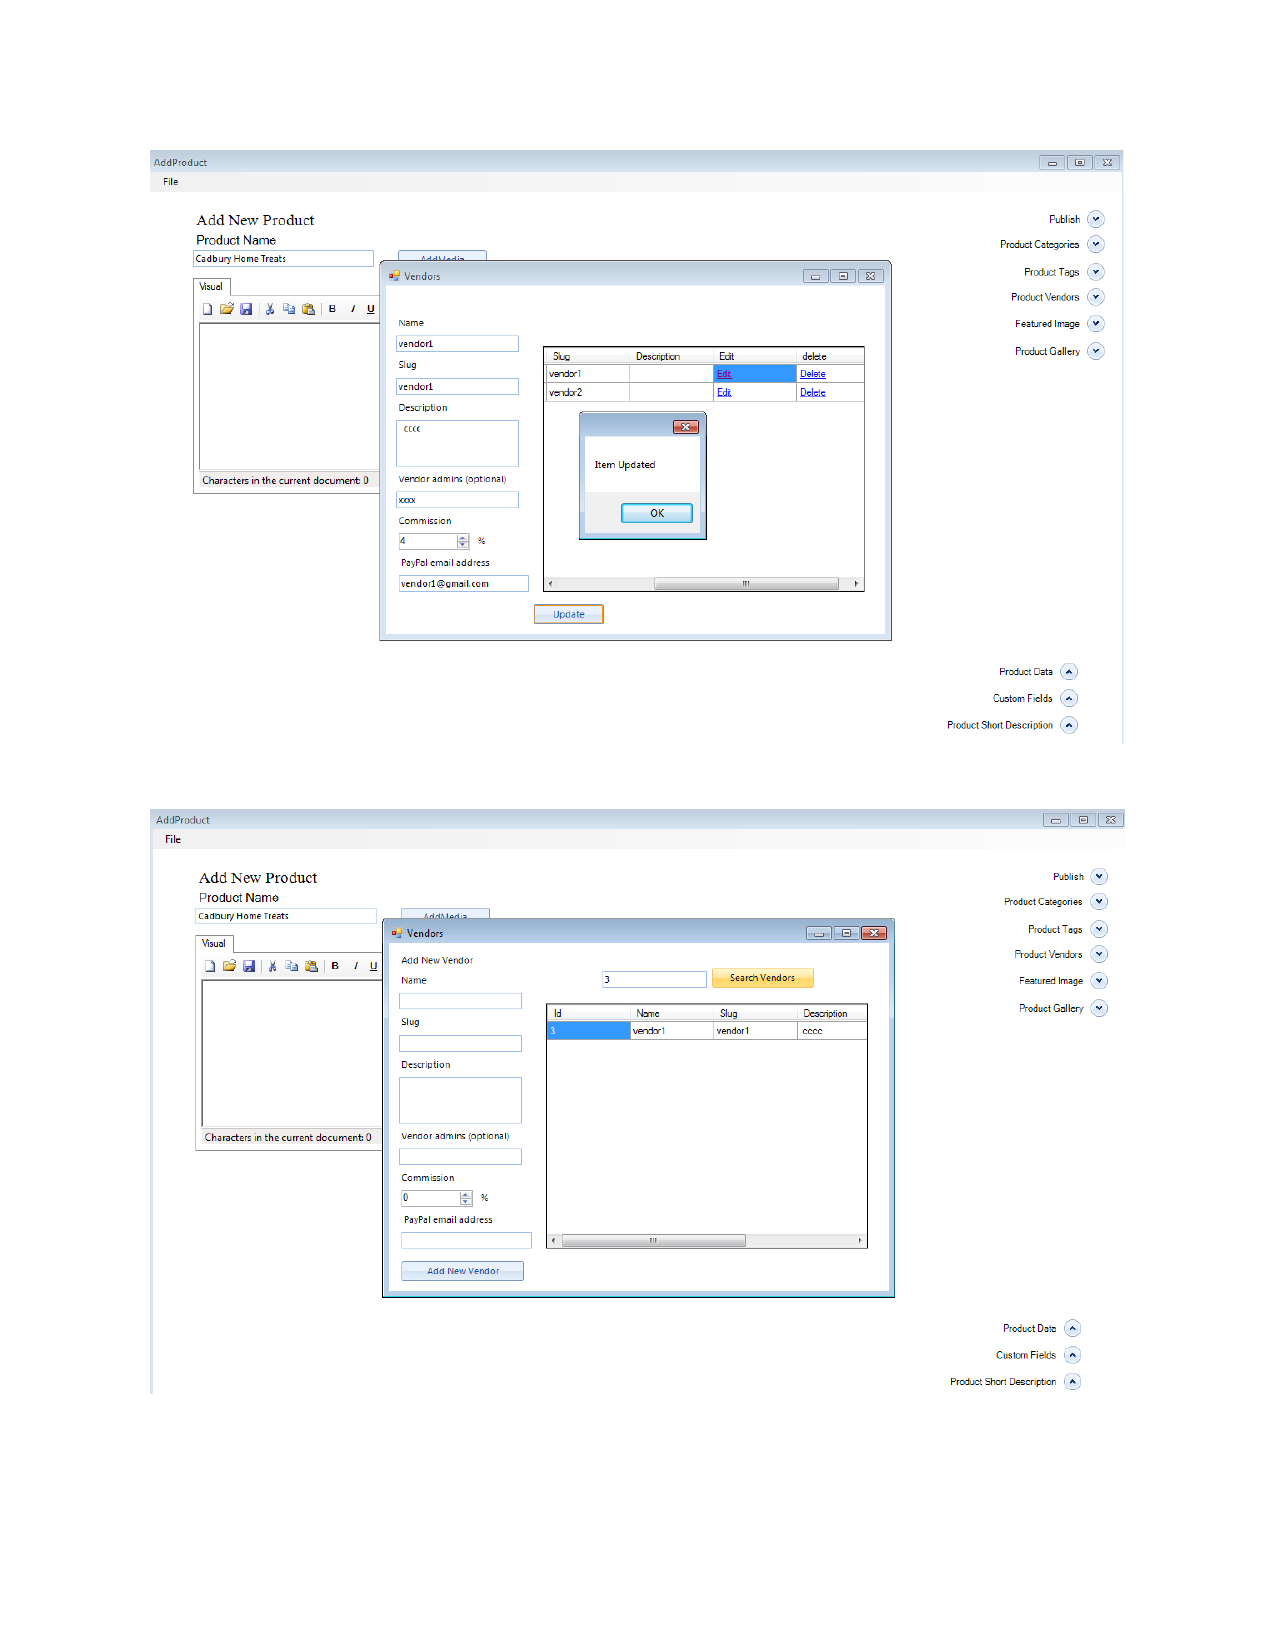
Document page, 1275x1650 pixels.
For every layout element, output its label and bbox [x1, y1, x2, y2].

picture [150, 150, 1124, 744]
picture [150, 809, 1125, 1394]
